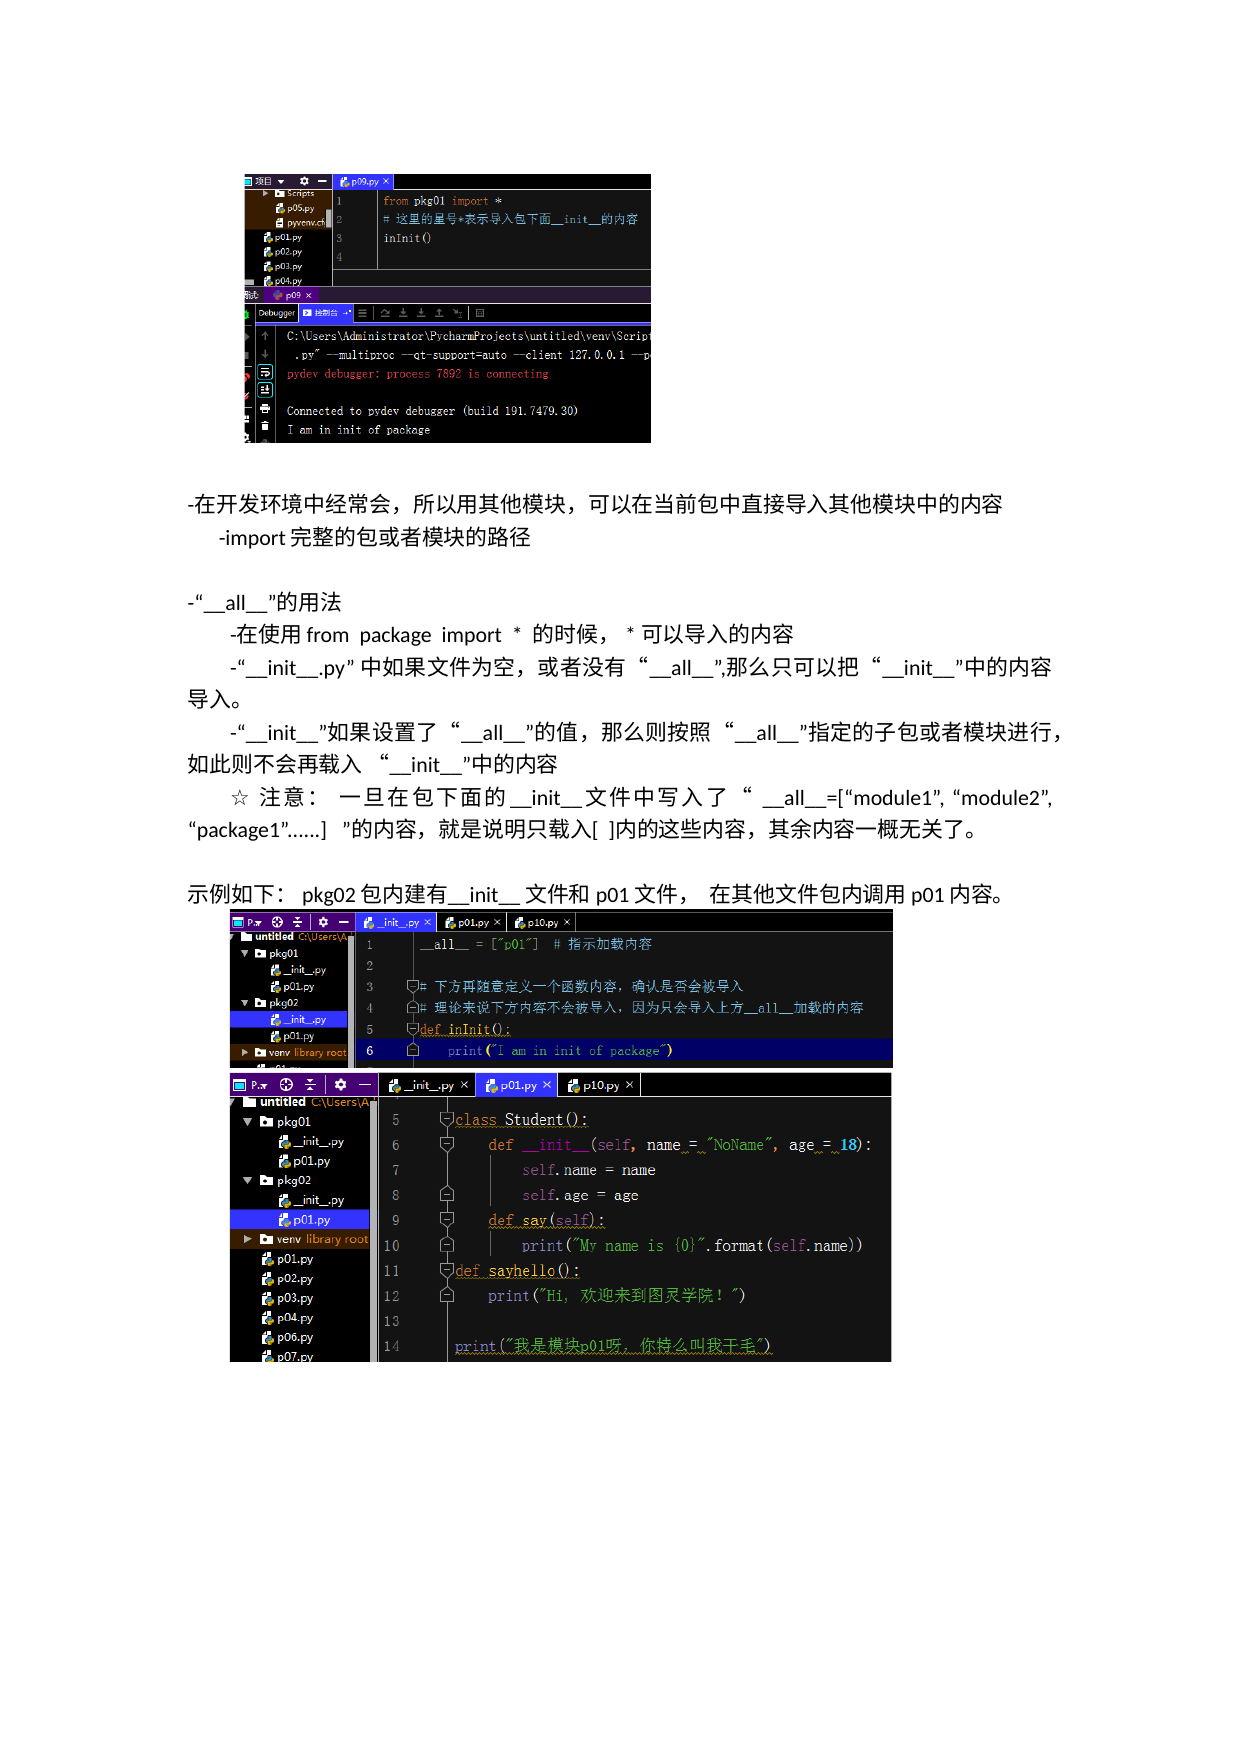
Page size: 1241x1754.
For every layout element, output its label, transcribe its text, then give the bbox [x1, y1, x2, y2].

picture [244, 174, 651, 443]
picture [229, 1072, 892, 1362]
picture [229, 909, 893, 1068]
text ☆ 注意： 一旦在包下面的__init__文件中写入了“ __all__=[“module1”, “module2”, “package1”......] ”的内容，就是说明只载入[ ]内的这些内容，其余内容一概无关了。 [187, 779, 1053, 844]
text -“__all__”的用法 [187, 584, 1053, 617]
text -“__init__.py” 中如果文件为空，或者没有“__all__”,那么只可以把“__init__”中的内容导入。 [187, 649, 1053, 714]
text -在开发环境中经常会，所以用其他模块，可以在当前包中直接导入其他模块中的内容 [187, 487, 1053, 519]
text 示例如下： pkg02包内建有__init__ 文件和 p01 文件， 在其他文件包内调用p01内容。 [187, 877, 1053, 909]
text -“__init__”如果设置了“__all__”的值，那么则按照“__all__”指定的子包或者模块进行，如此则不会再载入 “__init__”中的内容 [187, 714, 1053, 779]
text -import 完整的包或者模块的路径 [187, 519, 1053, 552]
text -在使用from package import * 的时候， * 可以导入的内容 [187, 617, 1053, 649]
